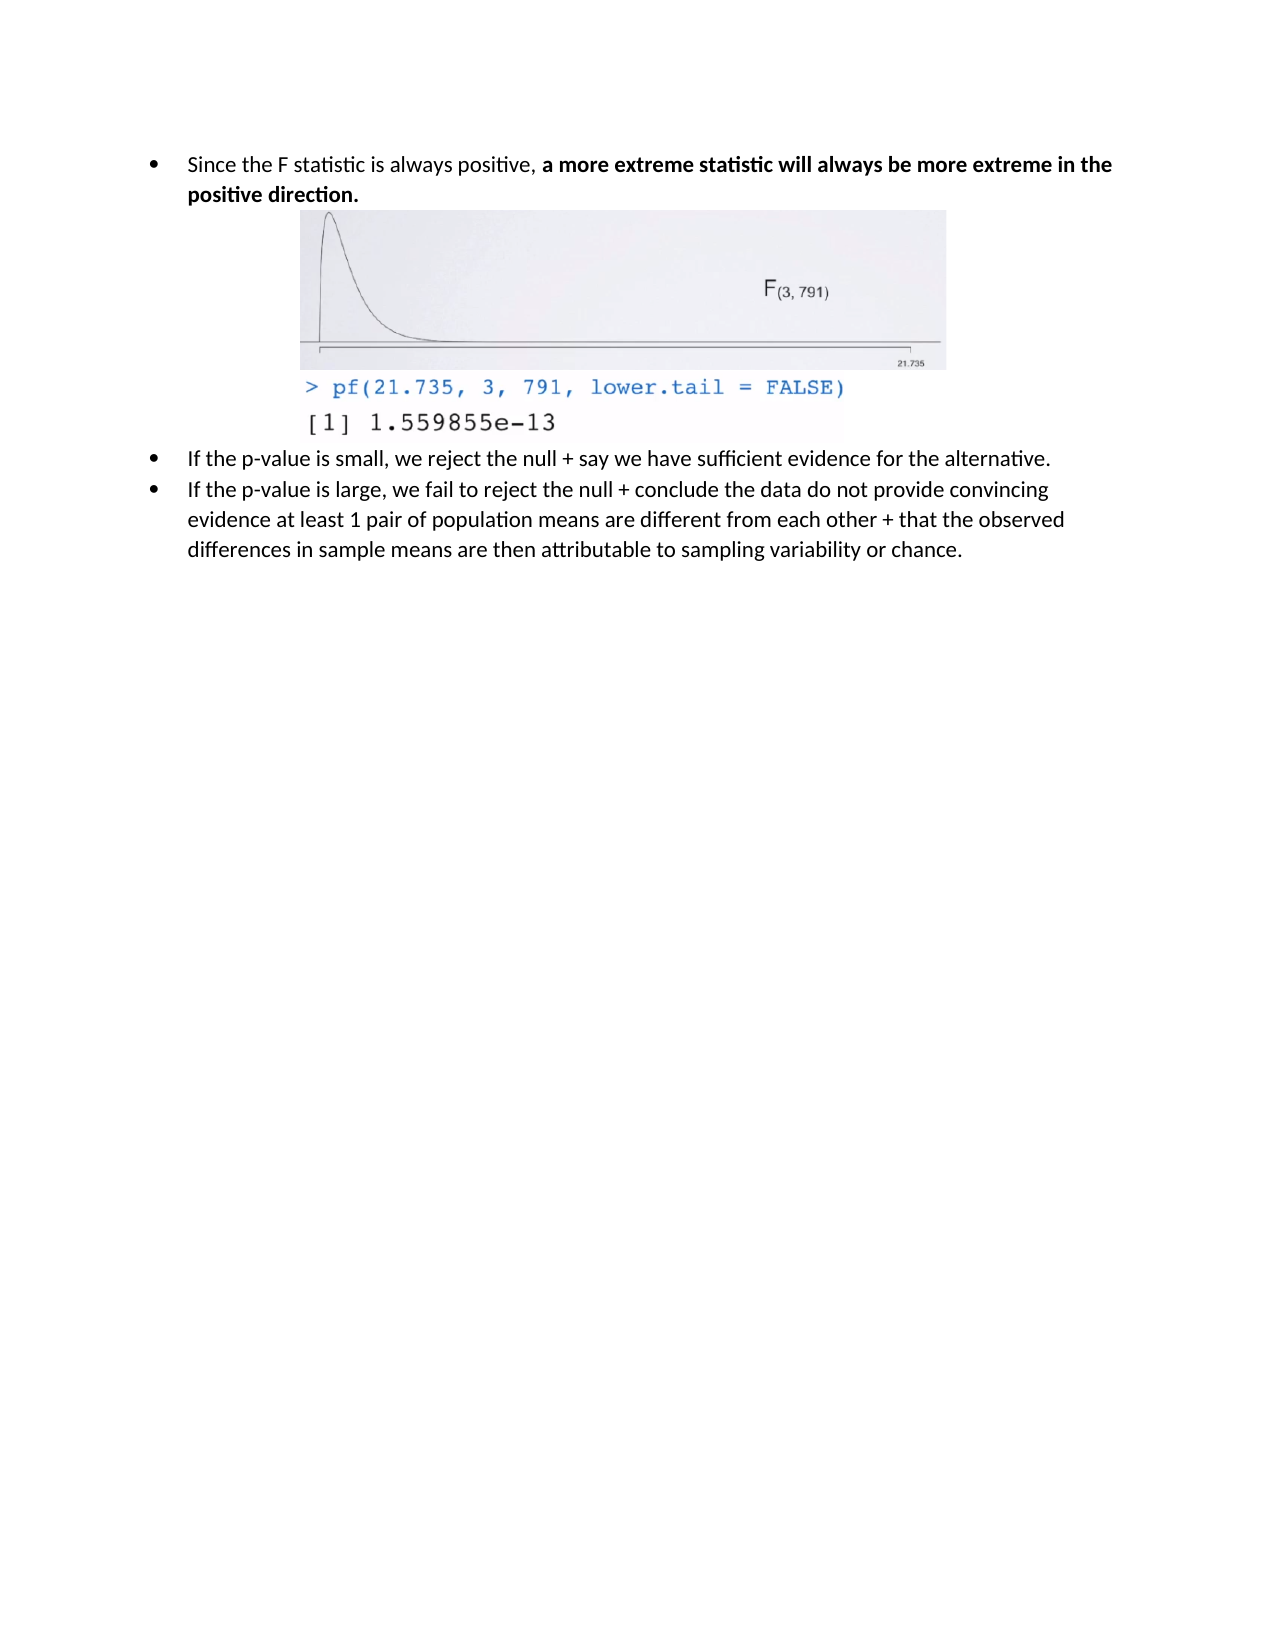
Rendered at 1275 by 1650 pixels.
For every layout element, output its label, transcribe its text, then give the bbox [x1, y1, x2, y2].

list If the p-value is small, we reject the null + say we have sufficient evidence for the alternative. [150, 444, 1125, 473]
list If the p-value is large, we fail to reject the null + conclude the data do not provide convincing evidence at least 1 pair of population means are different from each other + that the observed differences in sample means are then attributable to sampling variability or chance. [150, 475, 1125, 563]
picture [300, 371, 845, 443]
list Since the F statistic is always positive, a more extreme statistic will always be more extreme in the positive direction. [150, 150, 1125, 208]
picture [300, 210, 947, 370]
